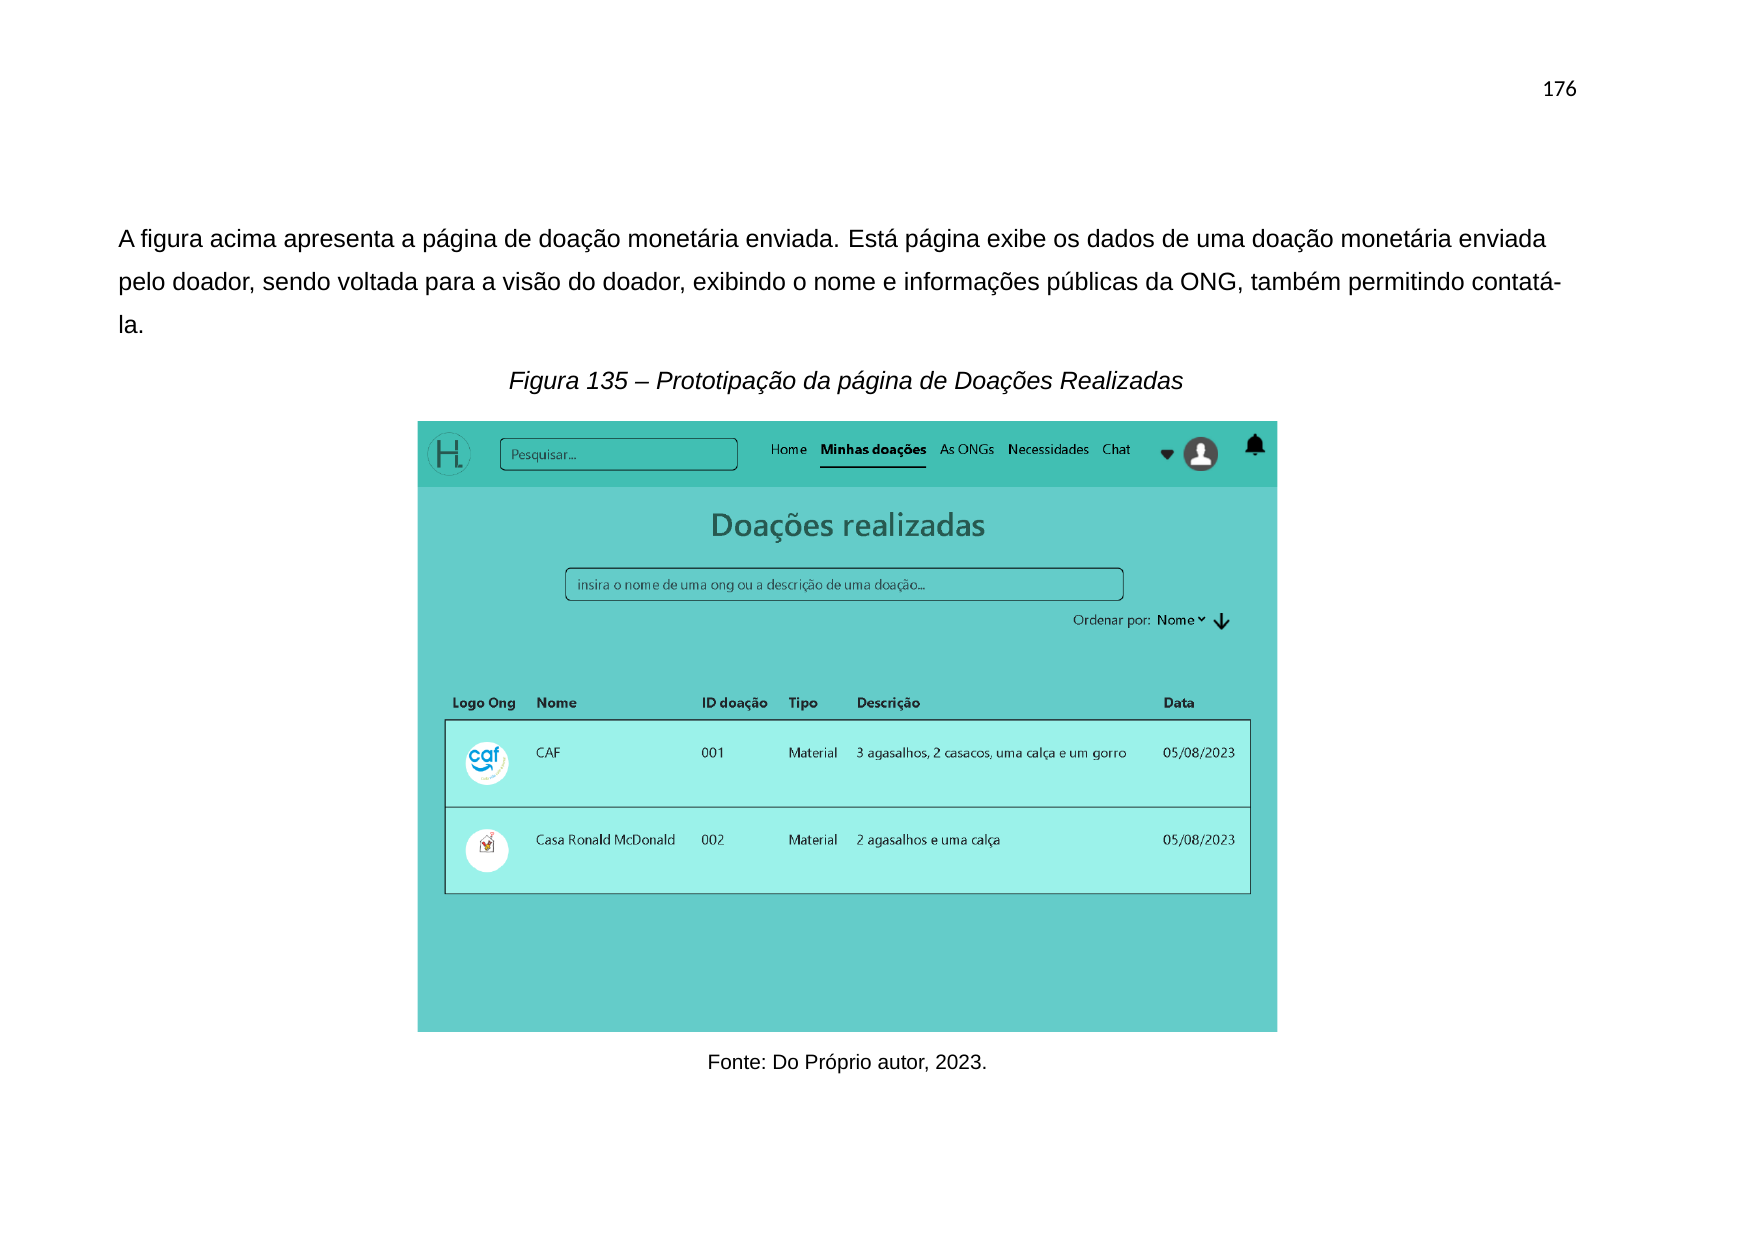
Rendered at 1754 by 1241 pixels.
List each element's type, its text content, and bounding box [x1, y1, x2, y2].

text A figura acima apresenta a página de doação monetária enviada. Está página exibe os dados de uma doação monetária enviada pelo doador, sendo voltada para a visão do doador, exibindo o nome e informações públicas da ONG, também permitindo contatá-la. [118, 224, 1577, 339]
picture [417, 421, 1278, 1032]
text Fonte: Do Próprio autor, 2023. [118, 1050, 1577, 1074]
text Figura 135 – Prototipação da página de Doações Realizadas [118, 366, 1577, 395]
